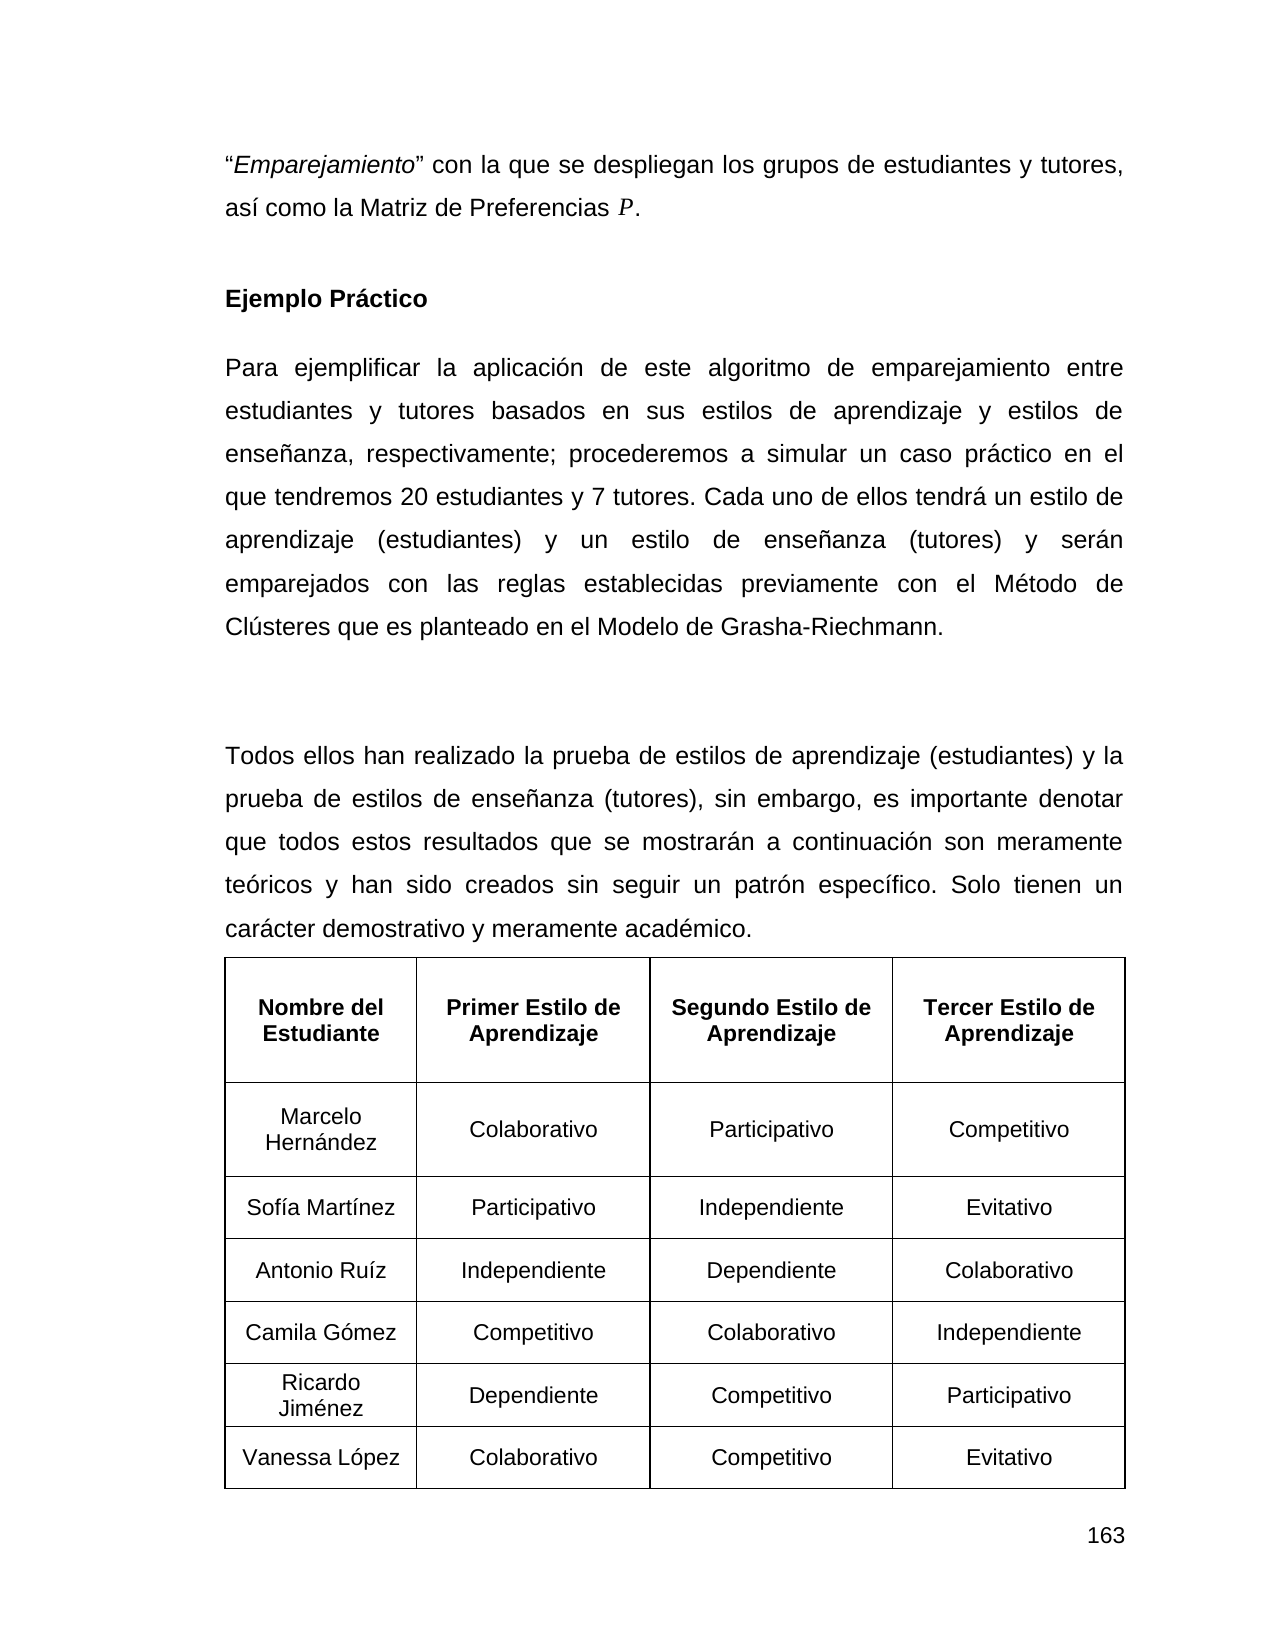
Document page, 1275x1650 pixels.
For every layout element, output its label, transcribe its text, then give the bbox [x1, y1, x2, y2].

table_header Primer Estilo de Aprendizaje [417, 958, 649, 1082]
table_header Segundo Estilo de Aprendizaje [651, 958, 892, 1082]
table_cell Competitivo [651, 1364, 892, 1426]
subtitle Ejemplo Práctico [225, 283, 1125, 312]
table_cell Colaborativo [417, 1427, 649, 1488]
table_cell Antonio Ruíz [226, 1239, 416, 1301]
table_cell Participativo [893, 1364, 1124, 1426]
table_cell Independiente [893, 1302, 1124, 1363]
table_cell Dependiente [417, 1364, 649, 1426]
table_cell Vanessa López [226, 1427, 416, 1488]
table_cell Camila Gómez [226, 1302, 416, 1363]
table_cell Participativo [651, 1083, 892, 1176]
table_cell Colaborativo [651, 1302, 892, 1363]
table_cell Sofía Martínez [226, 1177, 416, 1238]
table_cell Dependiente [651, 1239, 892, 1301]
table_header Nombre del Estudiante [226, 958, 416, 1082]
table_cell Colaborativo [417, 1083, 649, 1176]
table_cell Competitivo [893, 1083, 1124, 1176]
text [225, 150, 1125, 222]
table_cell Competitivo [651, 1427, 892, 1488]
table_cell Competitivo [417, 1302, 649, 1363]
table_cell Independiente [651, 1177, 892, 1238]
table_cell Evitativo [893, 1177, 1124, 1238]
table_cell Participativo [417, 1177, 649, 1238]
table_cell Colaborativo [893, 1239, 1124, 1301]
table_cell Independiente [417, 1239, 649, 1301]
text Todos ellos han realizado la prueba de estilos de aprendizaje (estudiantes) y la prueba de estilos de enseñanza (tutores), sin embargo, es importante denotar que todos estos resultados que se mostrarán a continuación son meramente teóricos y han sido creados sin seguir un patrón específico. Solo tienen un carácter demostrativo y meramente académico. [225, 741, 1125, 942]
text Para ejemplificar la aplicación de este algoritmo de emparejamiento entre estudiantes y tutores basados en sus estilos de aprendizaje y estilos de enseñanza, respectivamente; procederemos a simular un caso práctico en el que tendremos 20 estudiantes y 7 tutores. Cada uno de ellos tendrá un estilo de aprendizaje (estudiantes) y un estilo de enseñanza (tutores) y serán emparejados con las reglas establecidas previamente con el Método de Clústeres que es planteado en el Modelo de Grasha-Riechmann. [225, 353, 1125, 641]
table_cell Ricardo Jiménez [226, 1364, 416, 1426]
table_cell Evitativo [893, 1427, 1124, 1488]
table_cell Marcelo Hernández [226, 1083, 416, 1176]
table_header Tercer Estilo de Aprendizaje [893, 958, 1124, 1082]
